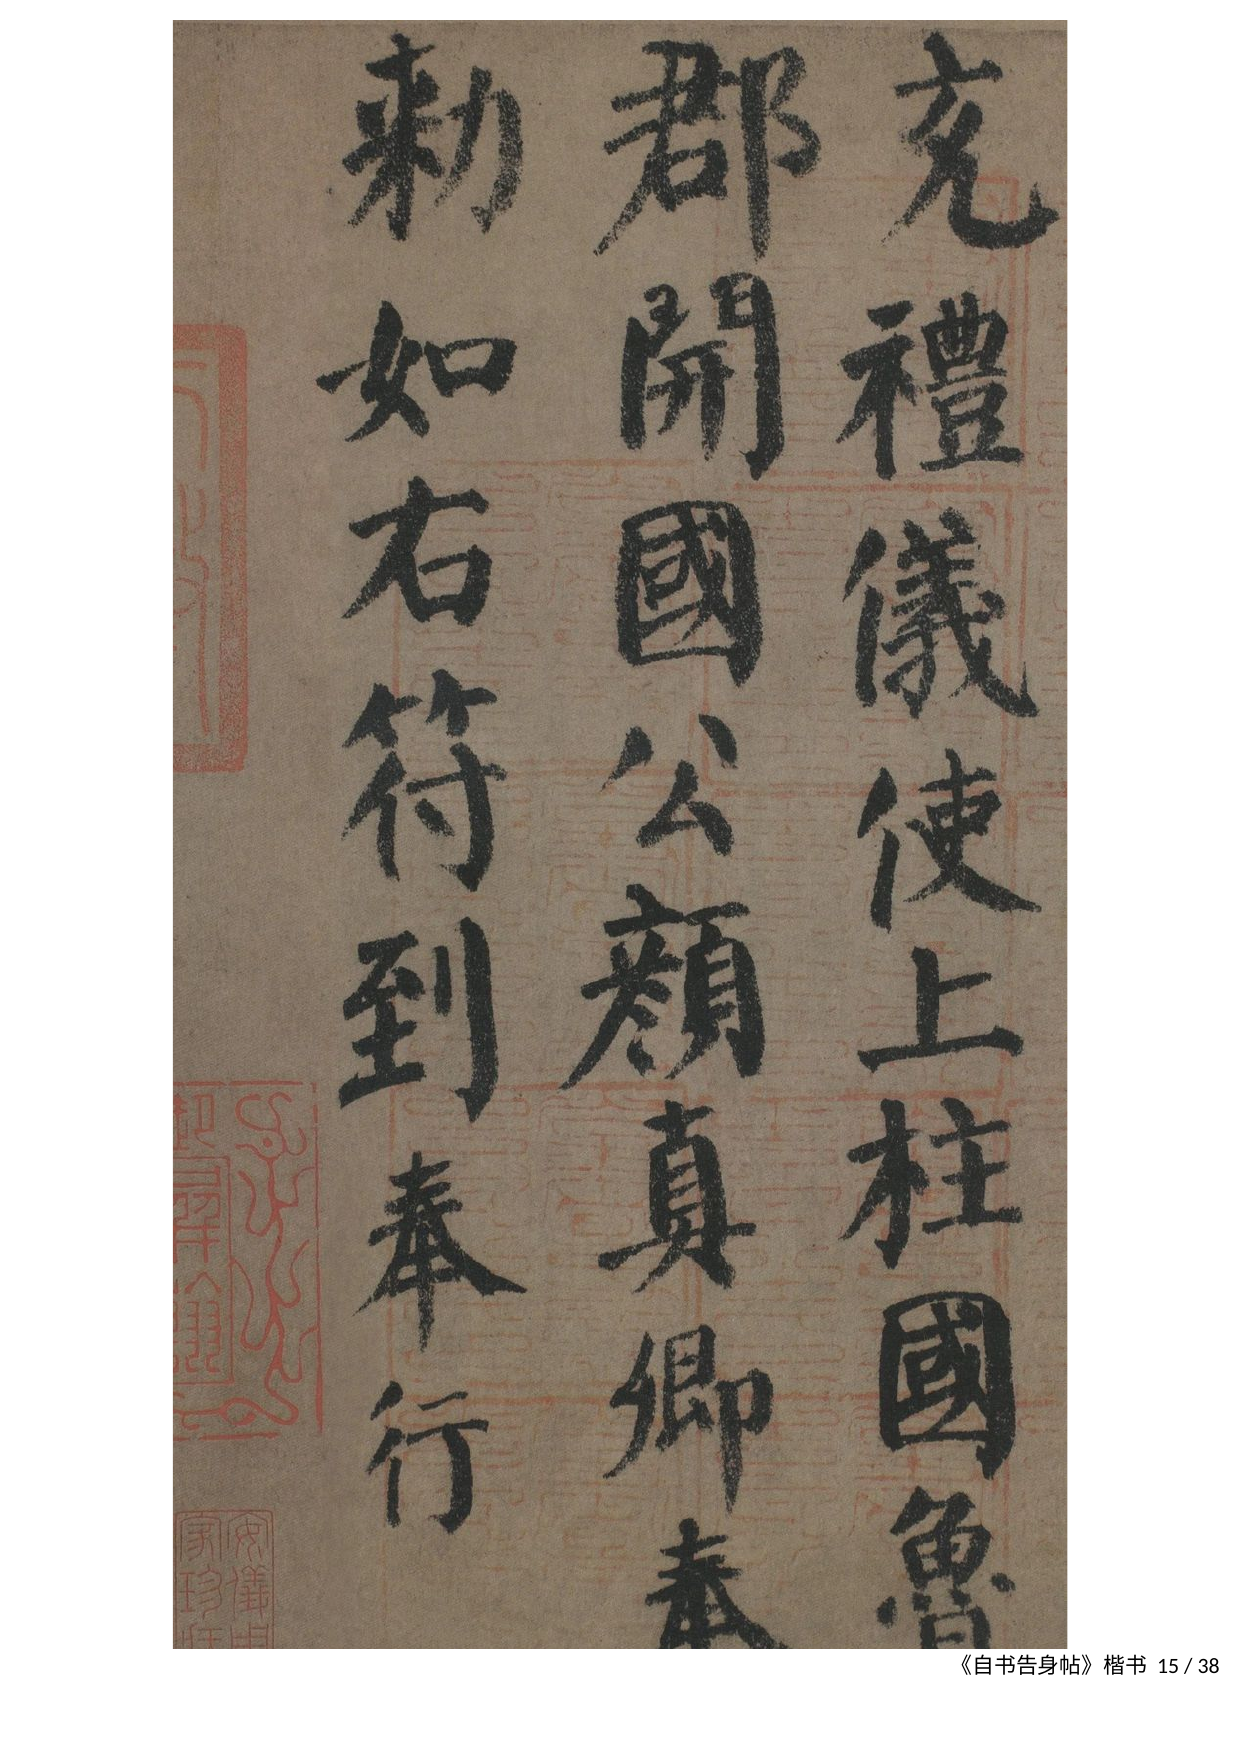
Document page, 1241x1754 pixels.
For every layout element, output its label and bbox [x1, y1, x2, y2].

picture [172, 20, 1068, 1649]
